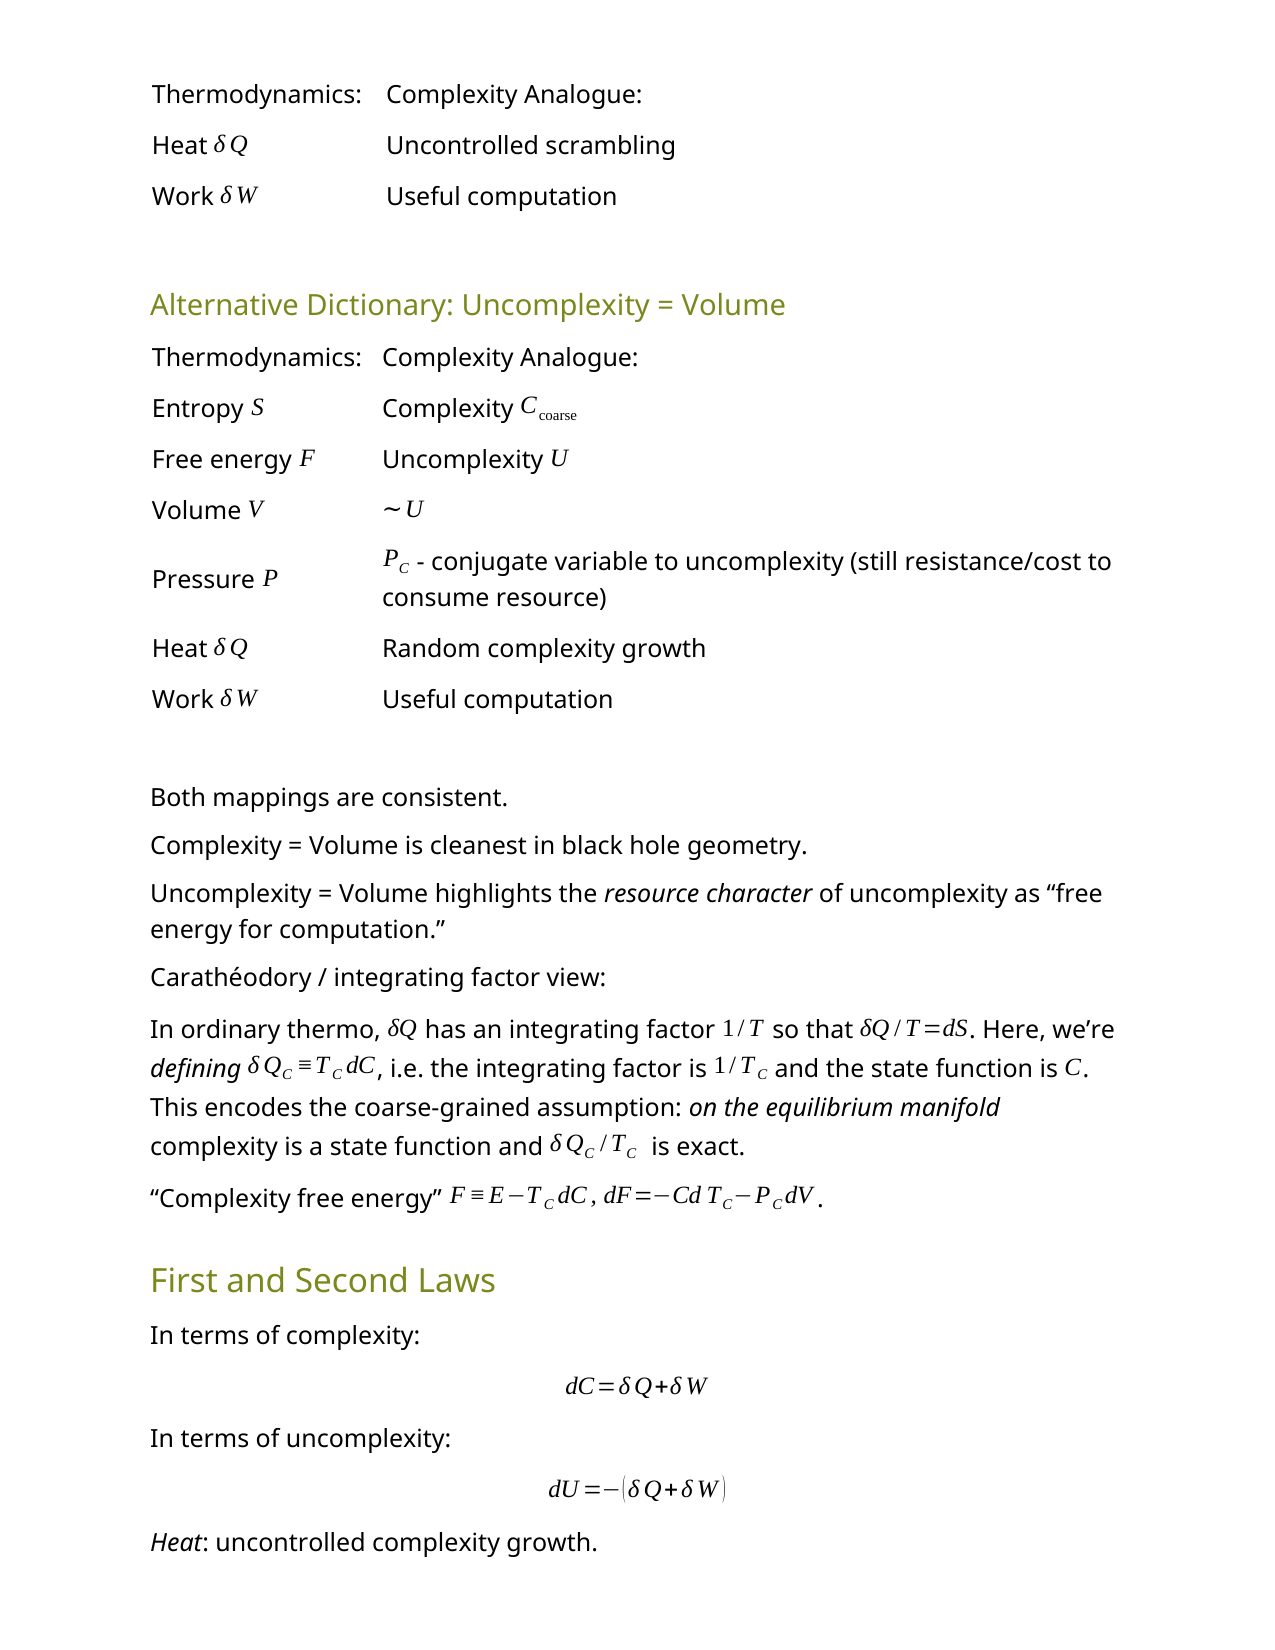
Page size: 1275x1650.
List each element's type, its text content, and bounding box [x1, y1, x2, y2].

table_cell Work [150, 177, 384, 228]
text In terms of complexity: [150, 1318, 1125, 1352]
table_cell Entropy [150, 389, 380, 440]
table_cell - conjugate variable to uncomplexity (still resistance/cost to consume resource) [380, 542, 1125, 629]
table_header Complexity Analogue: [384, 75, 978, 126]
table_cell Uncontrolled scrambling [384, 126, 978, 177]
text Carathéodory / integrating factor view: [150, 959, 1125, 994]
subtitle First and Second Laws [150, 1257, 1125, 1302]
text Heat: uncontrolled complexity growth. [150, 1524, 1125, 1558]
table_cell Heat [150, 126, 384, 177]
table_header Thermodynamics: [150, 338, 380, 389]
text In terms of uncomplexity: [150, 1421, 1125, 1455]
table_cell Work [150, 680, 380, 731]
table_cell Complexity [380, 389, 1125, 440]
table_cell [380, 491, 1125, 542]
table_cell Pressure [150, 542, 380, 629]
text Uncomplexity = Volume highlights the resource character of uncomplexity as “free energy for computation.” [150, 876, 1125, 945]
table_header Complexity Analogue: [380, 338, 1125, 389]
text “Complexity free energy” . [150, 1180, 1125, 1214]
table_header Thermodynamics: [150, 75, 384, 126]
table_cell Useful computation [384, 177, 978, 228]
text Complexity = Volume is cleanest in black hole geometry. [150, 827, 1125, 861]
table_cell Heat [150, 629, 380, 680]
table_cell Free energy [150, 440, 380, 491]
text Both mappings are consistent. [150, 779, 1125, 813]
table_cell Useful computation [380, 680, 1125, 731]
table_cell Random complexity growth [380, 629, 1125, 680]
table_cell Volume [150, 491, 380, 542]
text In ordinary thermo, has an integrating factor so that . Here, we’re defining , i.e. the integrating factor is ​ and the state function is . This encodes the coarse-grained assumption: on the equilibrium manifold complexity is a state function and ​ is exact. [150, 1011, 1125, 1163]
subtitle Alternative Dictionary: Uncomplexity = Volume [150, 284, 1125, 324]
table_cell Uncomplexity [380, 440, 1125, 491]
